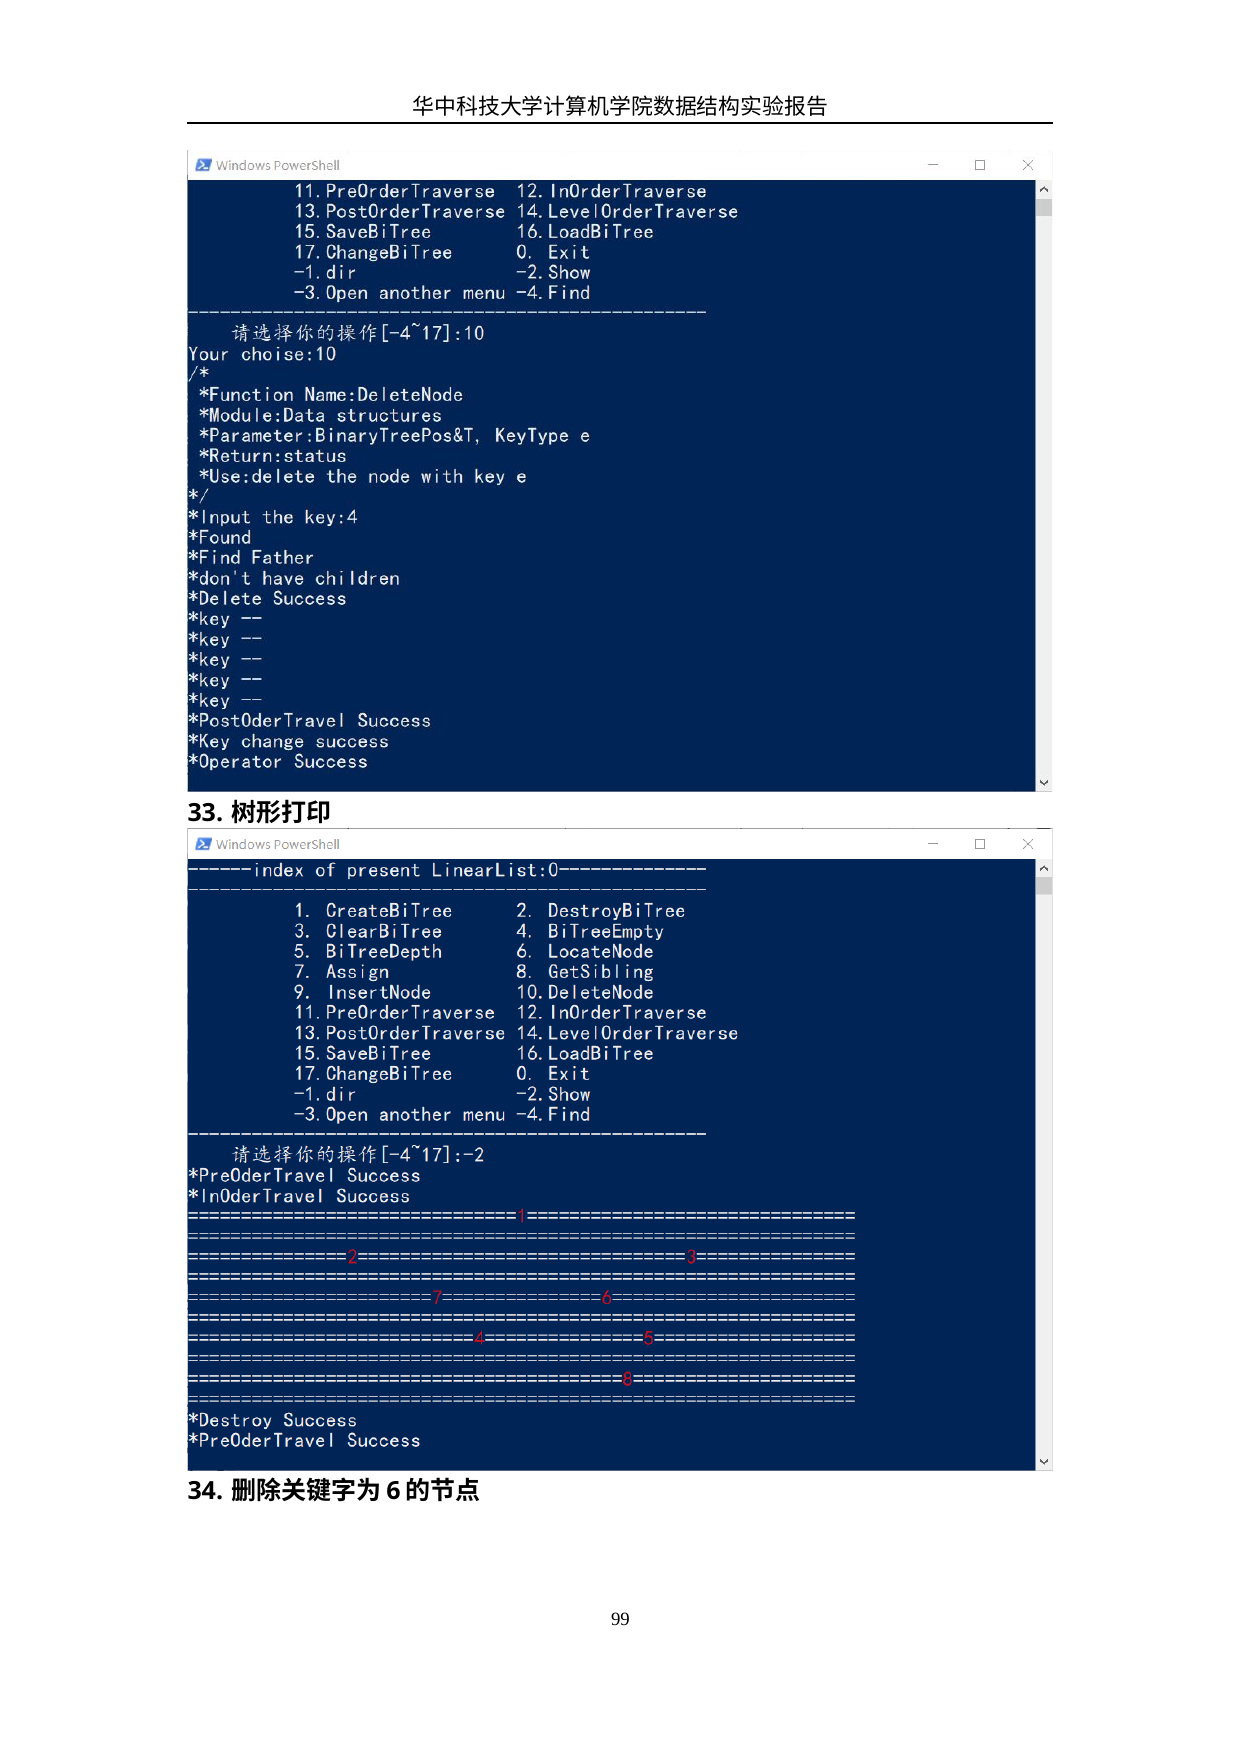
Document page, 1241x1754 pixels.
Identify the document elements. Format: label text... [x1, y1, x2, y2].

list 树形打印 [187, 792, 1053, 828]
picture [187, 828, 1053, 1471]
list 删除关键字为6的节点 [187, 1471, 1053, 1507]
picture [187, 150, 1053, 792]
